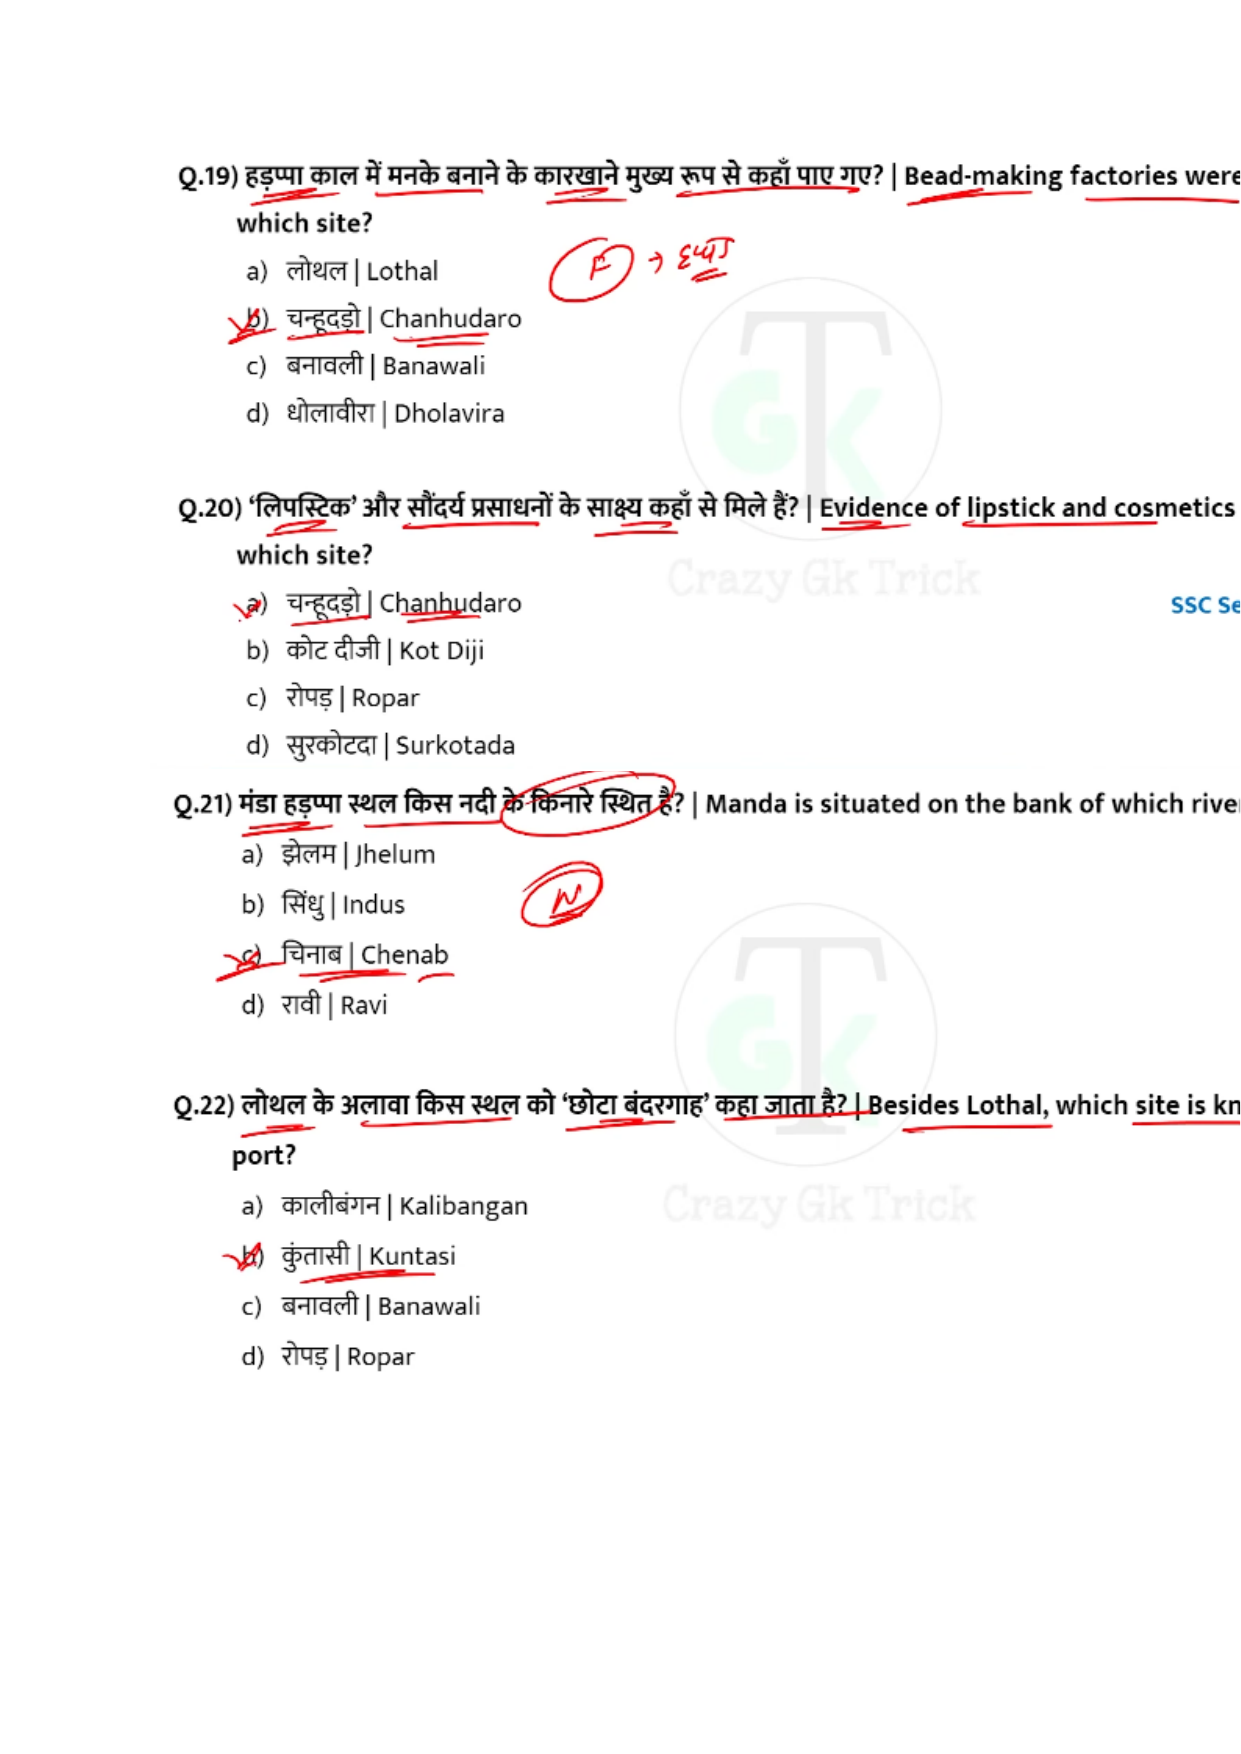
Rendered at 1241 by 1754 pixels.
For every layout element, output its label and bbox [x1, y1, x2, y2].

picture [150, 771, 1241, 1373]
picture [150, 150, 1241, 769]
